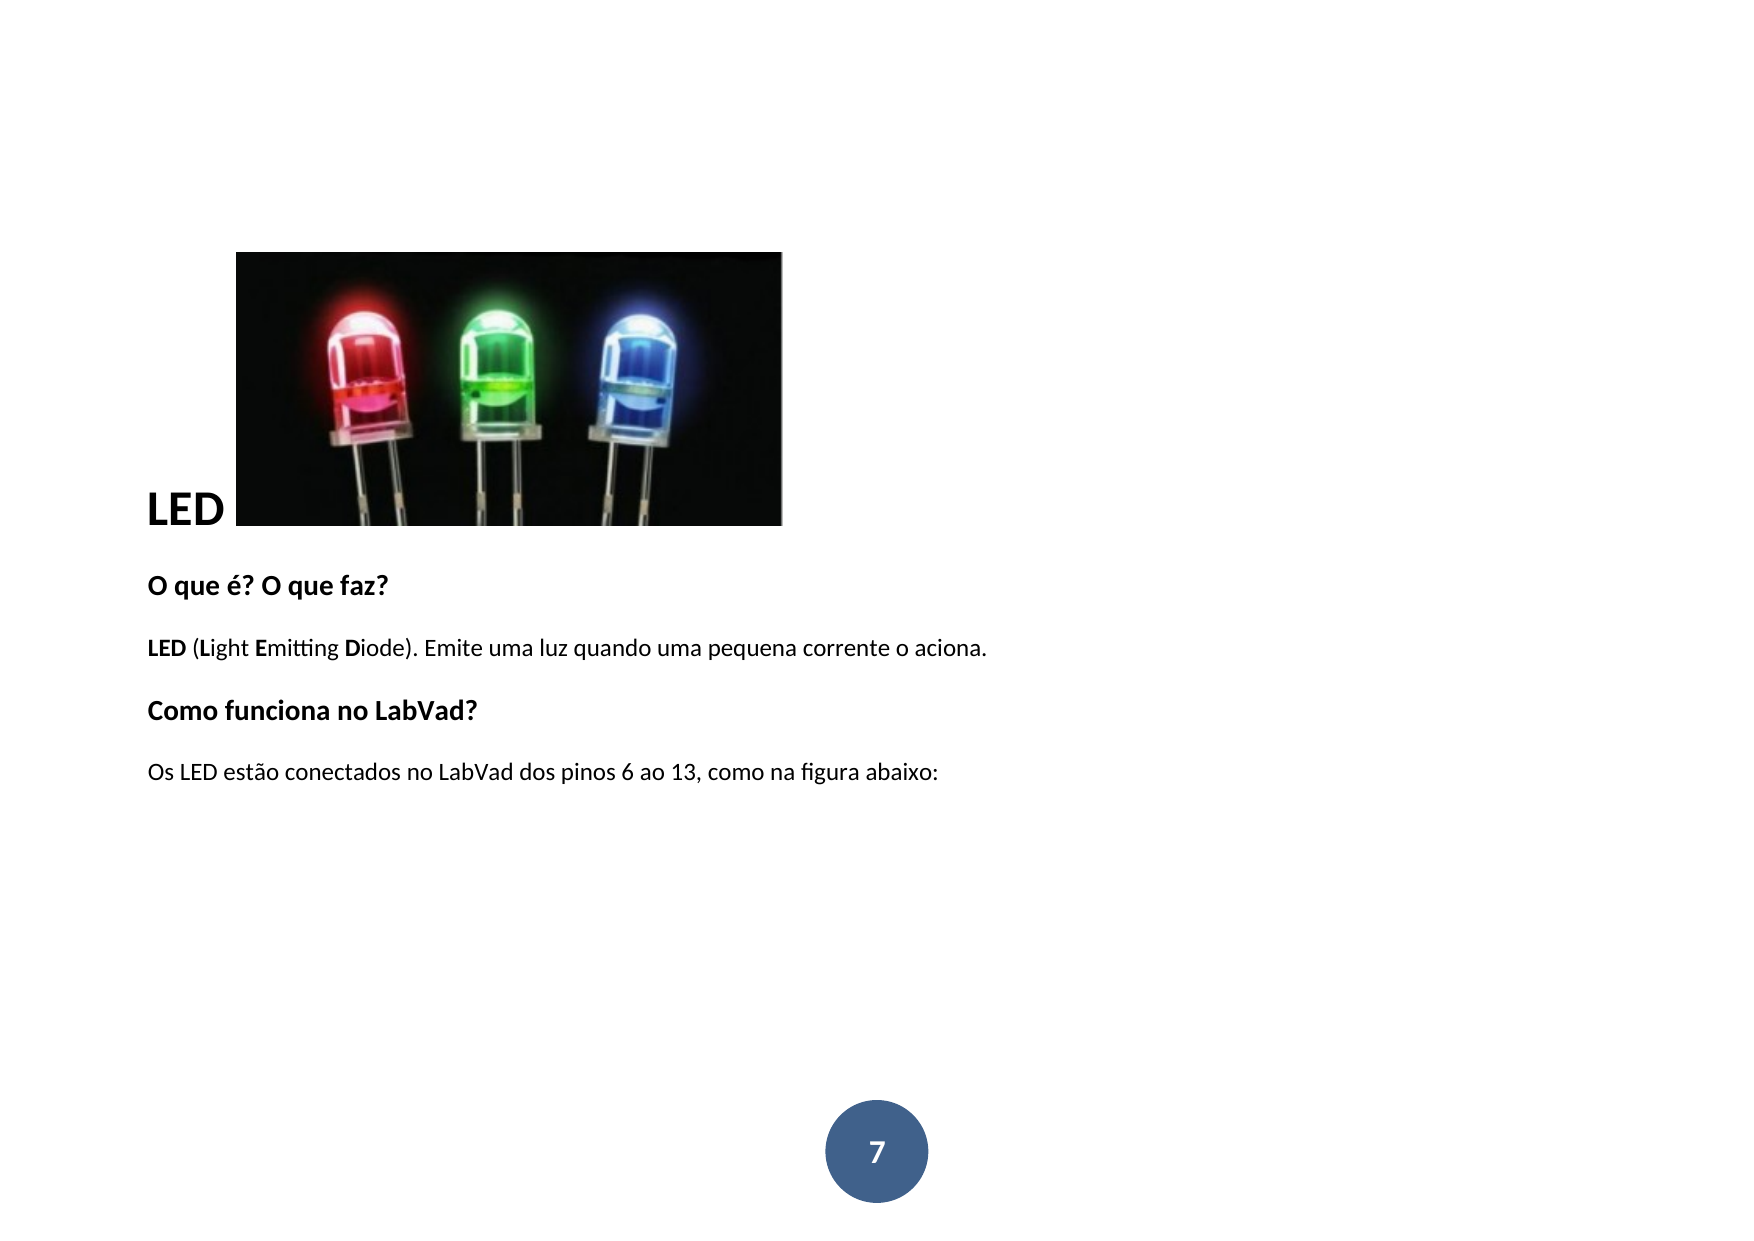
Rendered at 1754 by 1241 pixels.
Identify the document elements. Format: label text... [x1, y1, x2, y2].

subtitle O que é? O que faz? [148, 567, 1606, 603]
text Os LED estão conectados no LabVad dos pinos 6 ao 13, como na figura abaixo: [148, 757, 1606, 787]
picture [236, 252, 783, 526]
subtitle Como funciona no LabVad? [148, 692, 1606, 727]
text LED (Light Emitting Diode). Emite uma luz quando uma pequena corrente o aciona. [148, 632, 1606, 663]
